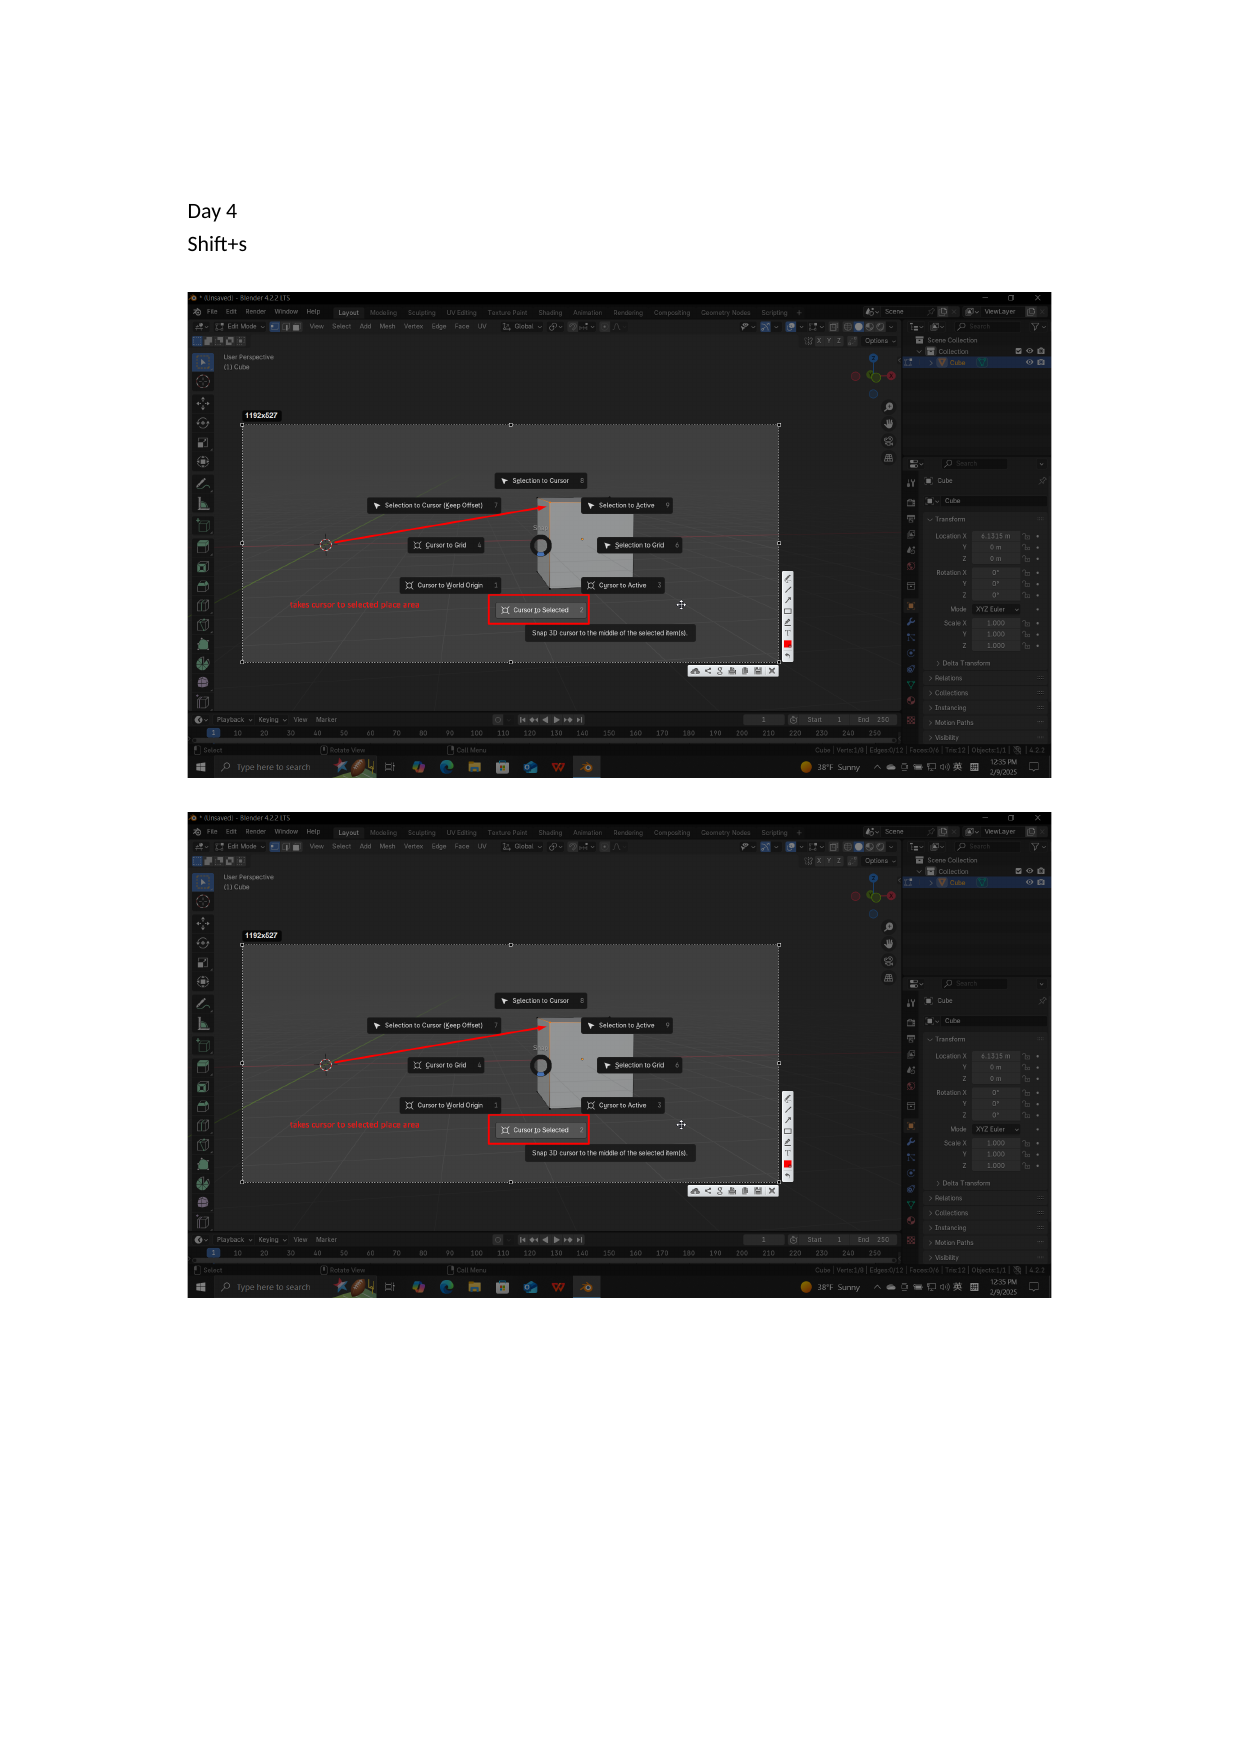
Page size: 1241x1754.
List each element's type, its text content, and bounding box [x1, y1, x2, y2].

text Day 4 [187, 194, 1053, 227]
picture [187, 812, 1052, 1298]
text Shift+s [187, 227, 1053, 259]
picture [187, 292, 1052, 778]
